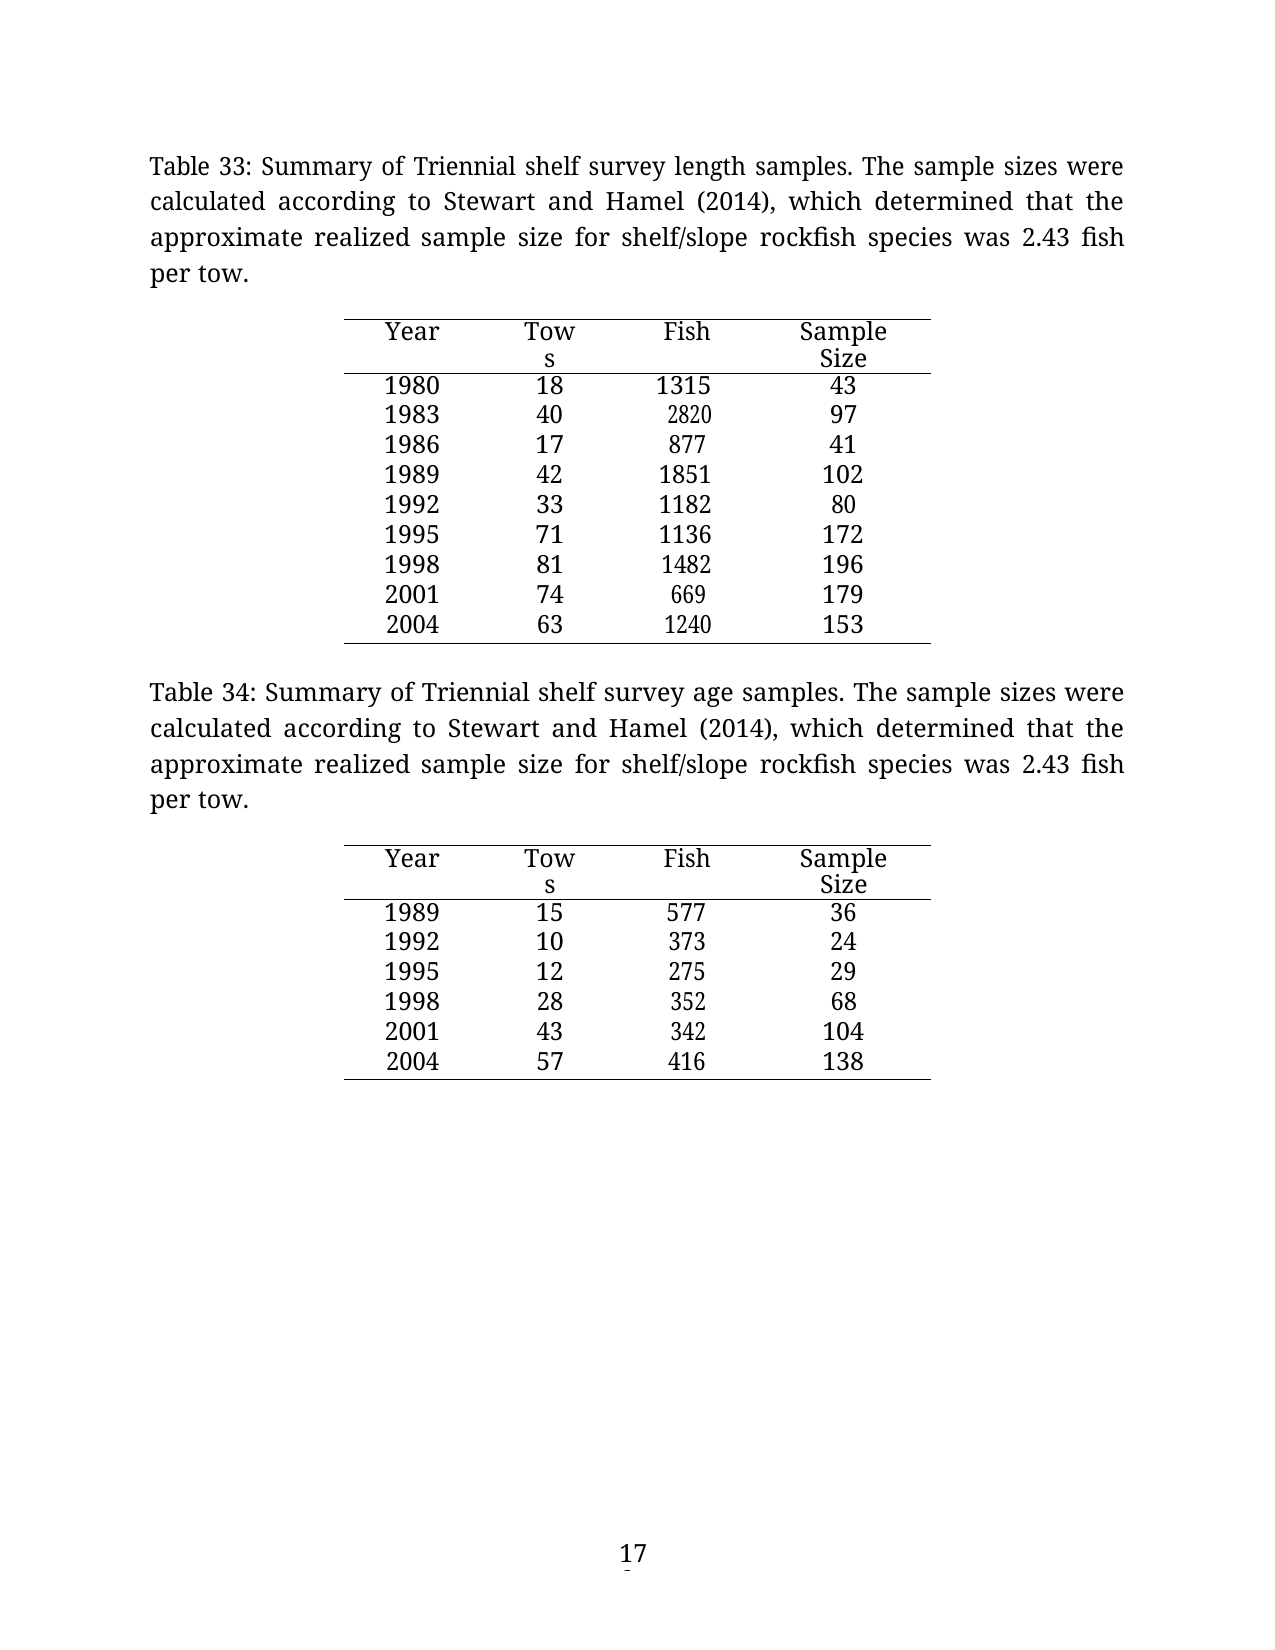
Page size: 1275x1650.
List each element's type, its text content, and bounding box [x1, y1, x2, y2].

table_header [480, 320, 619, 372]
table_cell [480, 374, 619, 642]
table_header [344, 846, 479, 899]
text Table 34: Summary of Triennial shelf survey age samples. The sample sizes were calculated according to Stewart and Hamel (2014), which determined that the approximate realized sample size for shelf/slope rockfish species was 2.43 fish per tow. [149, 675, 1125, 816]
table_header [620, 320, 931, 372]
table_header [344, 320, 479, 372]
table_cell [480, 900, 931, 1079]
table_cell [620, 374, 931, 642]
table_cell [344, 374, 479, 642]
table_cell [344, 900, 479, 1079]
text Table 33: Summary of Triennial shelf survey length samples. The sample sizes were calculated according to Stewart and Hamel (2014), which determined that the approximate realized sample size for shelf/slope rockfish species was 2.43 fish per tow. [149, 148, 1125, 289]
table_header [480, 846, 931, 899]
